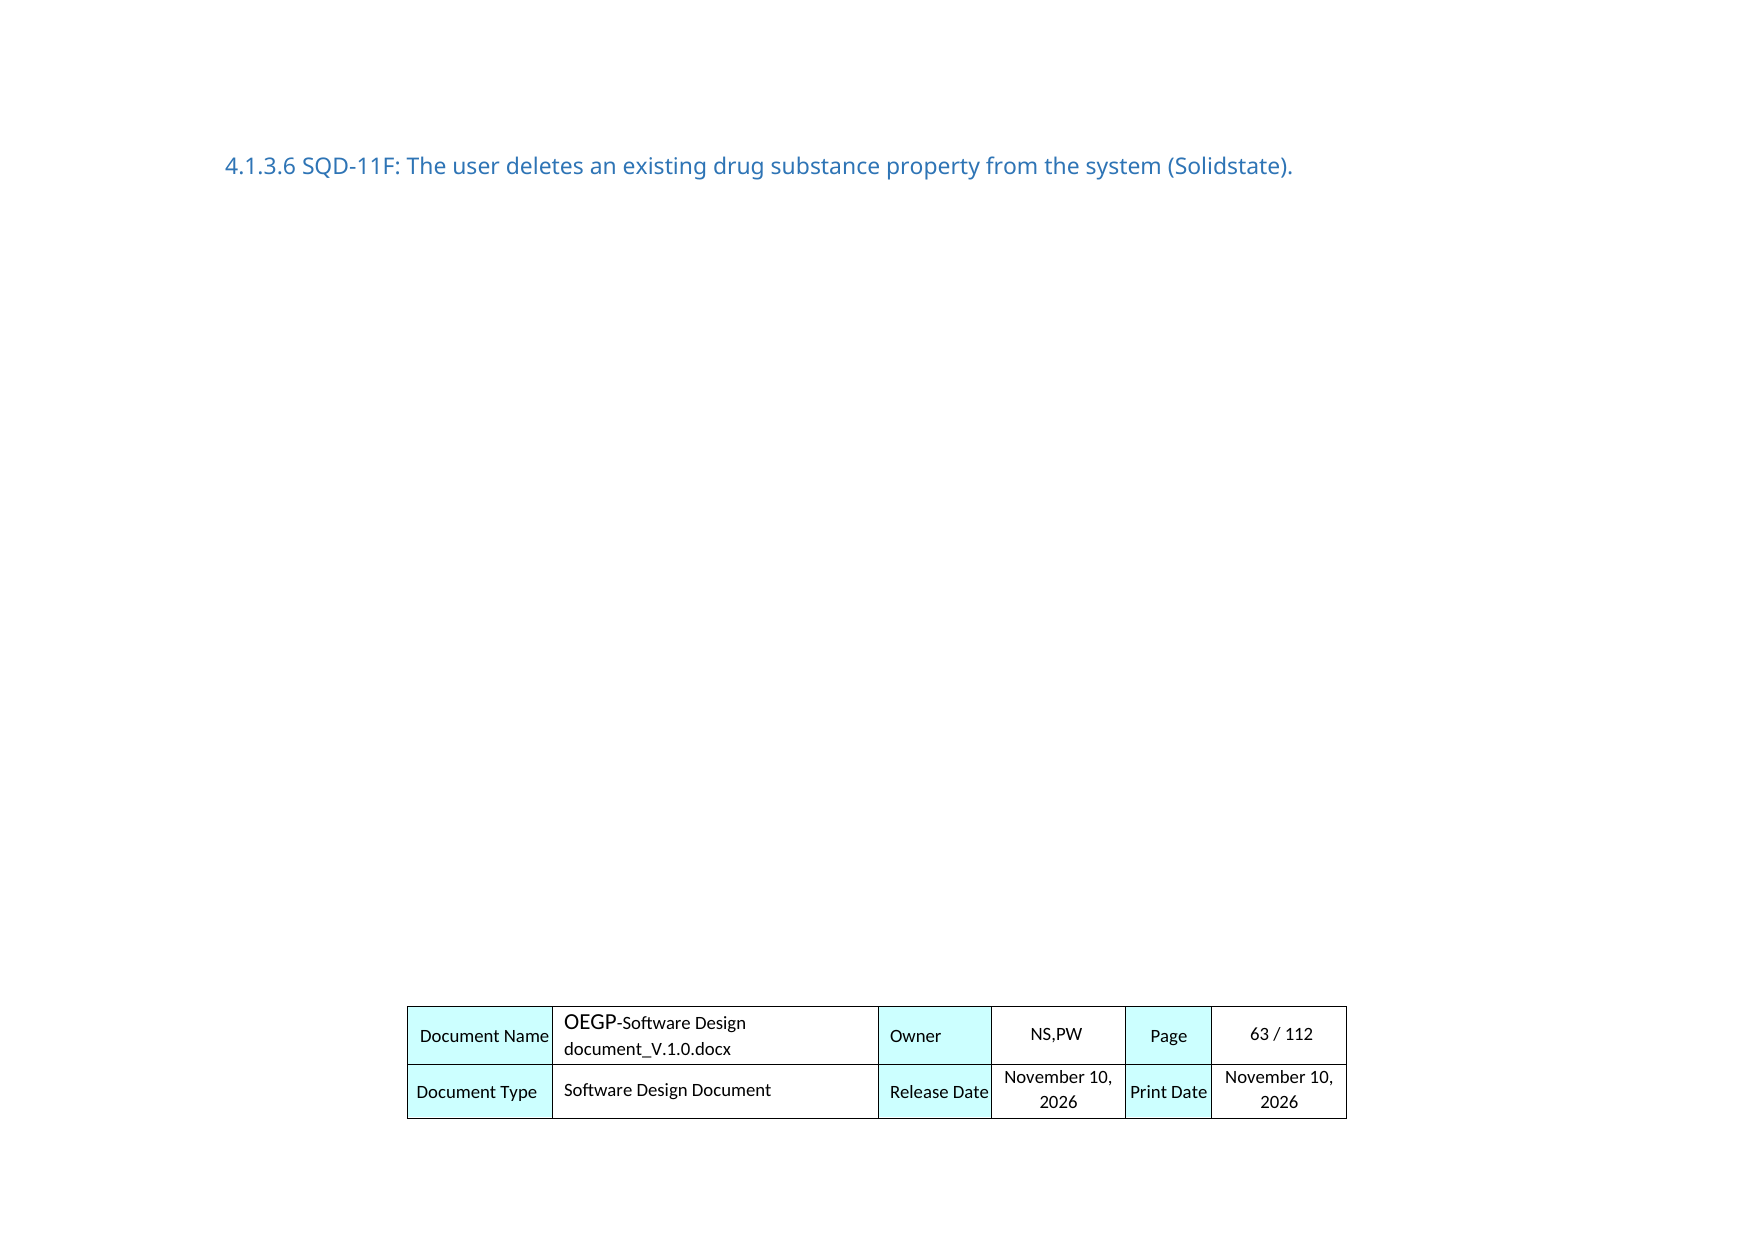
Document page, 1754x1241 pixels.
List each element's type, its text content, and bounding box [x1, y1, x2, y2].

subtitle 4.1.3.6 SQD-11F: The user deletes an existing drug substance property from the system (Solidstate). [150, 150, 1604, 181]
